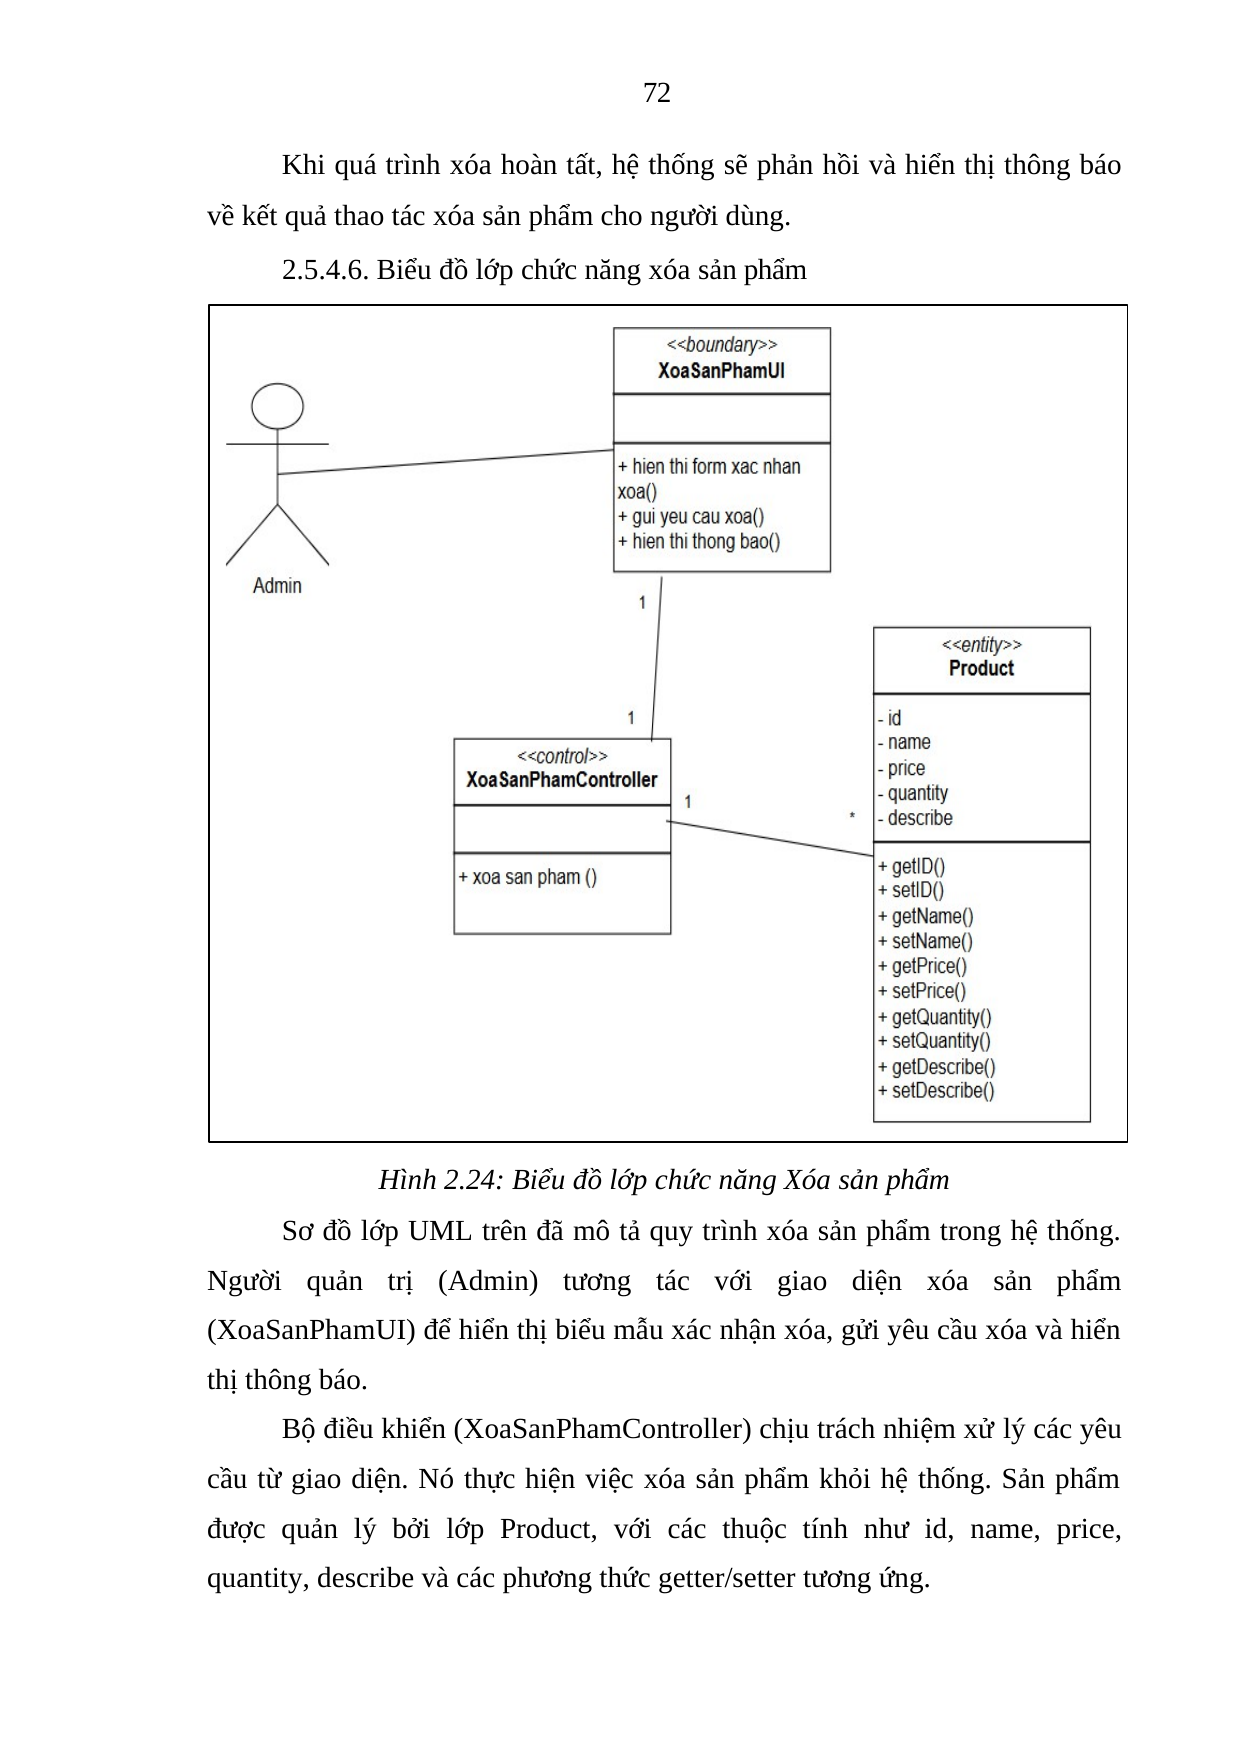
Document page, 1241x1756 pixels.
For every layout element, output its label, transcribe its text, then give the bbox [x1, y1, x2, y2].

text Bộ điều khiển (XoaSanPhamController) chịu trách nhiệm xử lý các yêu cầu từ giao diện. Nó thực hiện việc xóa sản phẩm khỏi hệ thống. Sản phẩm được quản lý bởi lớp Product, với các thuộc tính như id, name, price, quantity, describe và các phương thức getter/setter tương ứng. [207, 1412, 1122, 1594]
text Sơ đồ lớp UML trên đã mô tả quy trình xóa sản phẩm trong hệ thống. Người quản trị (Admin) tương tác với giao diện xóa sản phẩm (XoaSanPhamUI) để hiển thị biểu mẫu xác nhận xóa, gửi yêu cầu xóa và hiển thị thông báo. [207, 1213, 1123, 1395]
list Biểu đồ lớp chức năng xóa sản phẩm [282, 252, 1137, 286]
picture [225, 327, 1092, 1124]
text Khi quá trình xóa hoàn tất, hệ thống sẽ phản hồi và hiển thị thông báo về kết quả thao tác xóa sản phẩm cho người dùng. [207, 147, 1122, 231]
